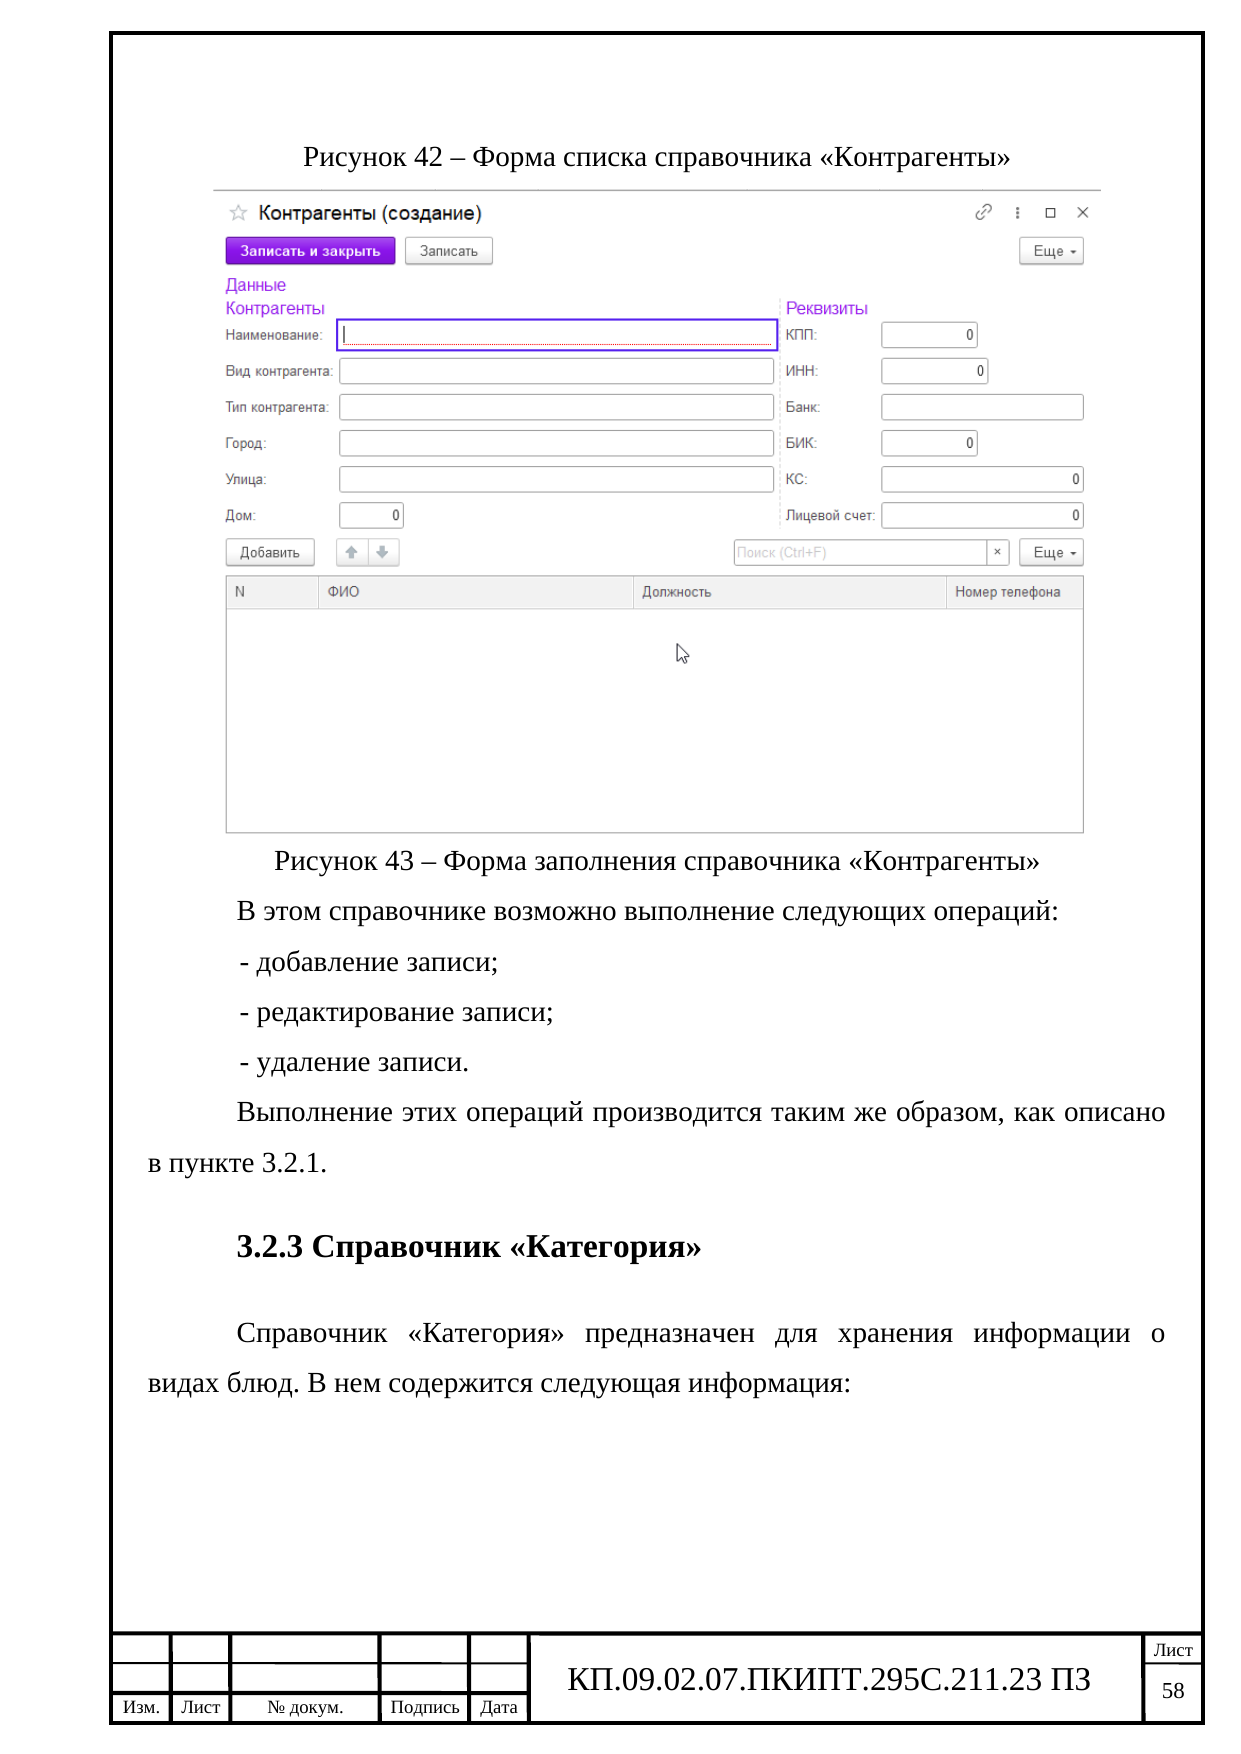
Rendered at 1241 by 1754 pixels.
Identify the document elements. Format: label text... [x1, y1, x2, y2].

picture [213, 189, 1101, 843]
text Рисунок 42 – Форма списка справочника «Контрагенты» [148, 139, 1167, 172]
list - удаление записи. [239, 1044, 1167, 1078]
list - добавление записи; [239, 944, 1167, 977]
list - редактирование записи; [239, 994, 1167, 1027]
text В этом справочнике возможно выполнение следующих операций: [236, 893, 1167, 927]
text Рисунок 43 – Форма заполнения справочника «Контрагенты» [148, 843, 1167, 877]
text Выполнение этих операций производится таким же образом, как описано в пункте 3.2.1. [148, 1094, 1167, 1178]
text Справочник «Категория» предназначен для хранения информации о видах блюд. В нем содержится следующая информация: [148, 1315, 1167, 1399]
text 3.2.3 Справочник «Категория» [148, 1226, 1167, 1265]
